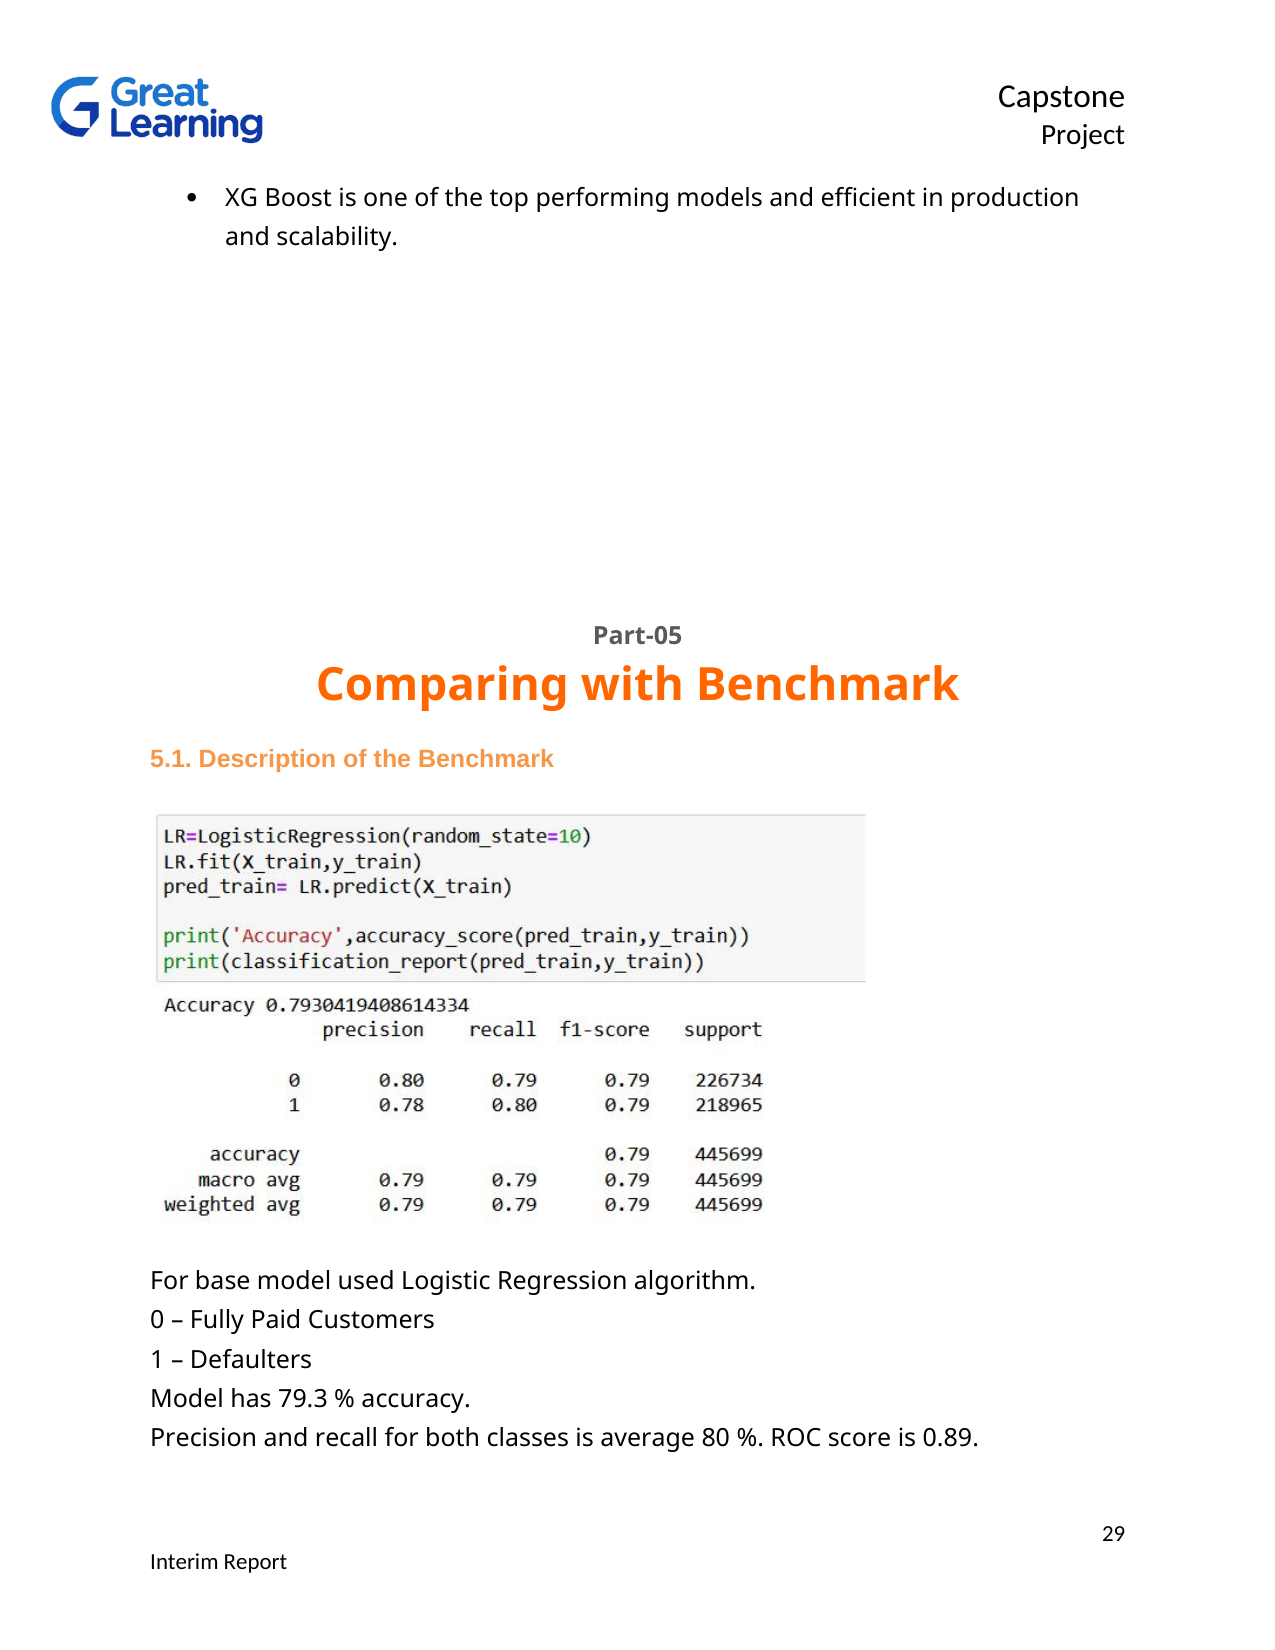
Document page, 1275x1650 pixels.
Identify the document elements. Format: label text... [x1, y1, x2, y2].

text Precision and recall for both classes is average 80 %. ROC score is 0.89. [150, 1420, 1125, 1454]
text Part-05 [150, 618, 1125, 652]
text 1 – Defaulters [150, 1341, 1125, 1375]
text Model has 79.3 % accuracy. [150, 1381, 1125, 1414]
picture [150, 801, 866, 1238]
text Comparing with Benchmark [150, 652, 1125, 714]
text 0 – Fully Paid Customers [150, 1302, 1125, 1336]
picture [36, 54, 279, 161]
list XG Boost is one of the top performing models and efficient in production and scalability. [187, 179, 1125, 253]
text 5.1. Description of the Benchmark [150, 744, 1125, 773]
text For base model used Logistic Regression algorithm. [150, 1263, 1125, 1297]
